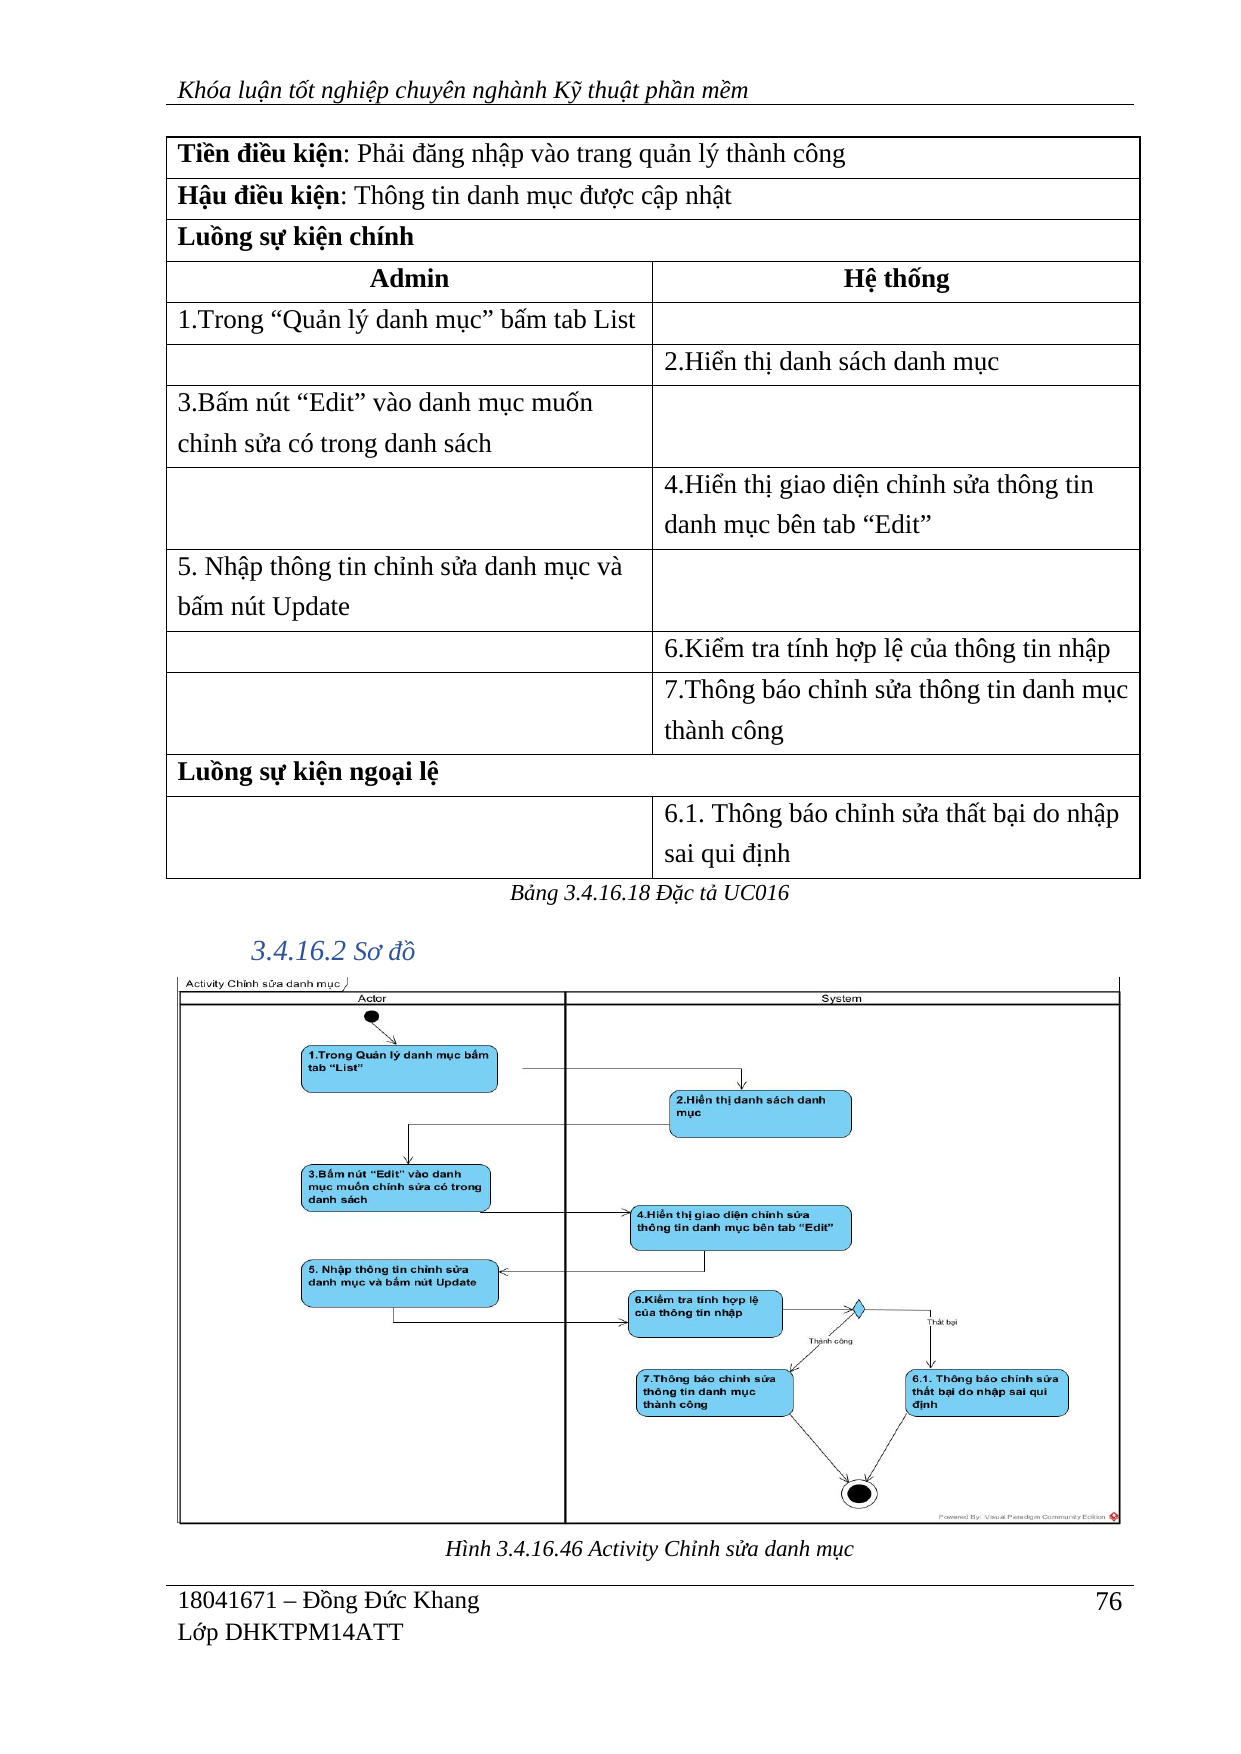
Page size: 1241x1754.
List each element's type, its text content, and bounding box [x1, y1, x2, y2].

table_cell Tiền điều kiện: Phải đăng nhập vào trang quản lý thành công [167, 138, 1139, 178]
table_cell 3.Bấm nút “Edit” vào danh mục muốn chỉnh sửa có trong danh sách [167, 386, 652, 467]
table_cell [653, 386, 1139, 467]
table_cell [167, 632, 652, 672]
table_cell 5. Nhập thông tin chỉnh sửa danh mục và bấm nút Update [167, 550, 652, 631]
table_cell [653, 303, 1139, 344]
table_cell [167, 797, 652, 877]
picture [177, 977, 1122, 1526]
table_cell 7.Thông báo chỉnh sửa thông tin danh mục thành công [653, 673, 1139, 754]
table_cell 6.Kiểm tra tính hợp lệ của thông tin nhập [653, 632, 1139, 672]
table_cell 6.1. Thông báo chỉnh sửa thất bại do nhập sai qui định [653, 797, 1139, 877]
table_cell 1.Trong “Quản lý danh mục” bấm tab List [167, 303, 652, 344]
table_cell [653, 550, 1139, 631]
table_cell Luồng sự kiện chính [167, 220, 1139, 261]
table_cell [167, 345, 652, 385]
table_cell [167, 468, 652, 549]
table_cell Hậu điều kiện: Thông tin danh mục được cập nhật [167, 179, 1139, 219]
subtitle Sơ đồ [251, 933, 1122, 967]
table_cell Luồng sự kiện ngoại lệ [167, 755, 1139, 796]
table_cell [167, 673, 652, 754]
table_cell Admin [167, 262, 652, 302]
table_cell Hệ thống [653, 262, 1139, 302]
table_cell 2.Hiển thị danh sách danh mục [653, 345, 1139, 385]
table_cell 4.Hiển thị giao diện chỉnh sửa thông tin danh mục bên tab “Edit” [653, 468, 1139, 549]
